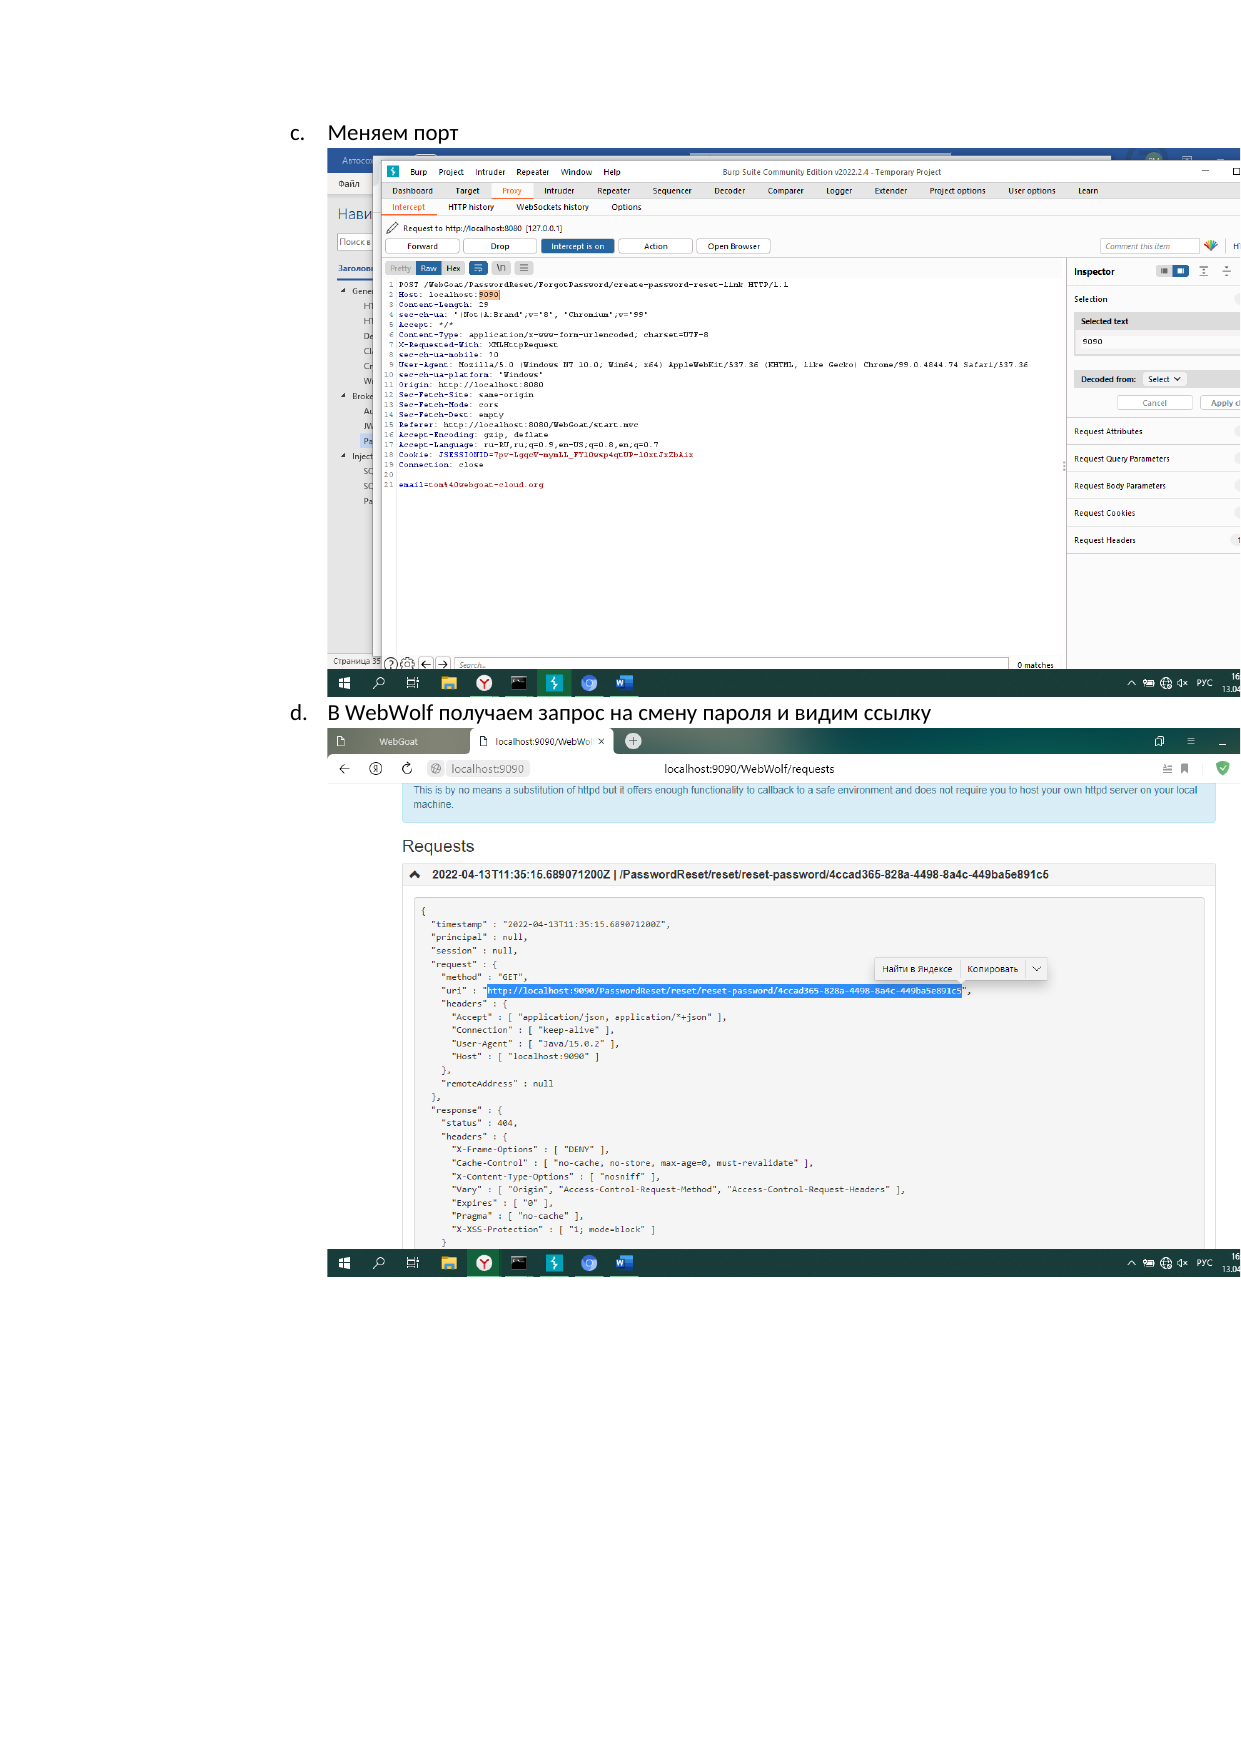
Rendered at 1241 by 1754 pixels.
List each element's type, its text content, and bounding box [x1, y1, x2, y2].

picture [327, 148, 1241, 697]
picture [327, 728, 1241, 1277]
